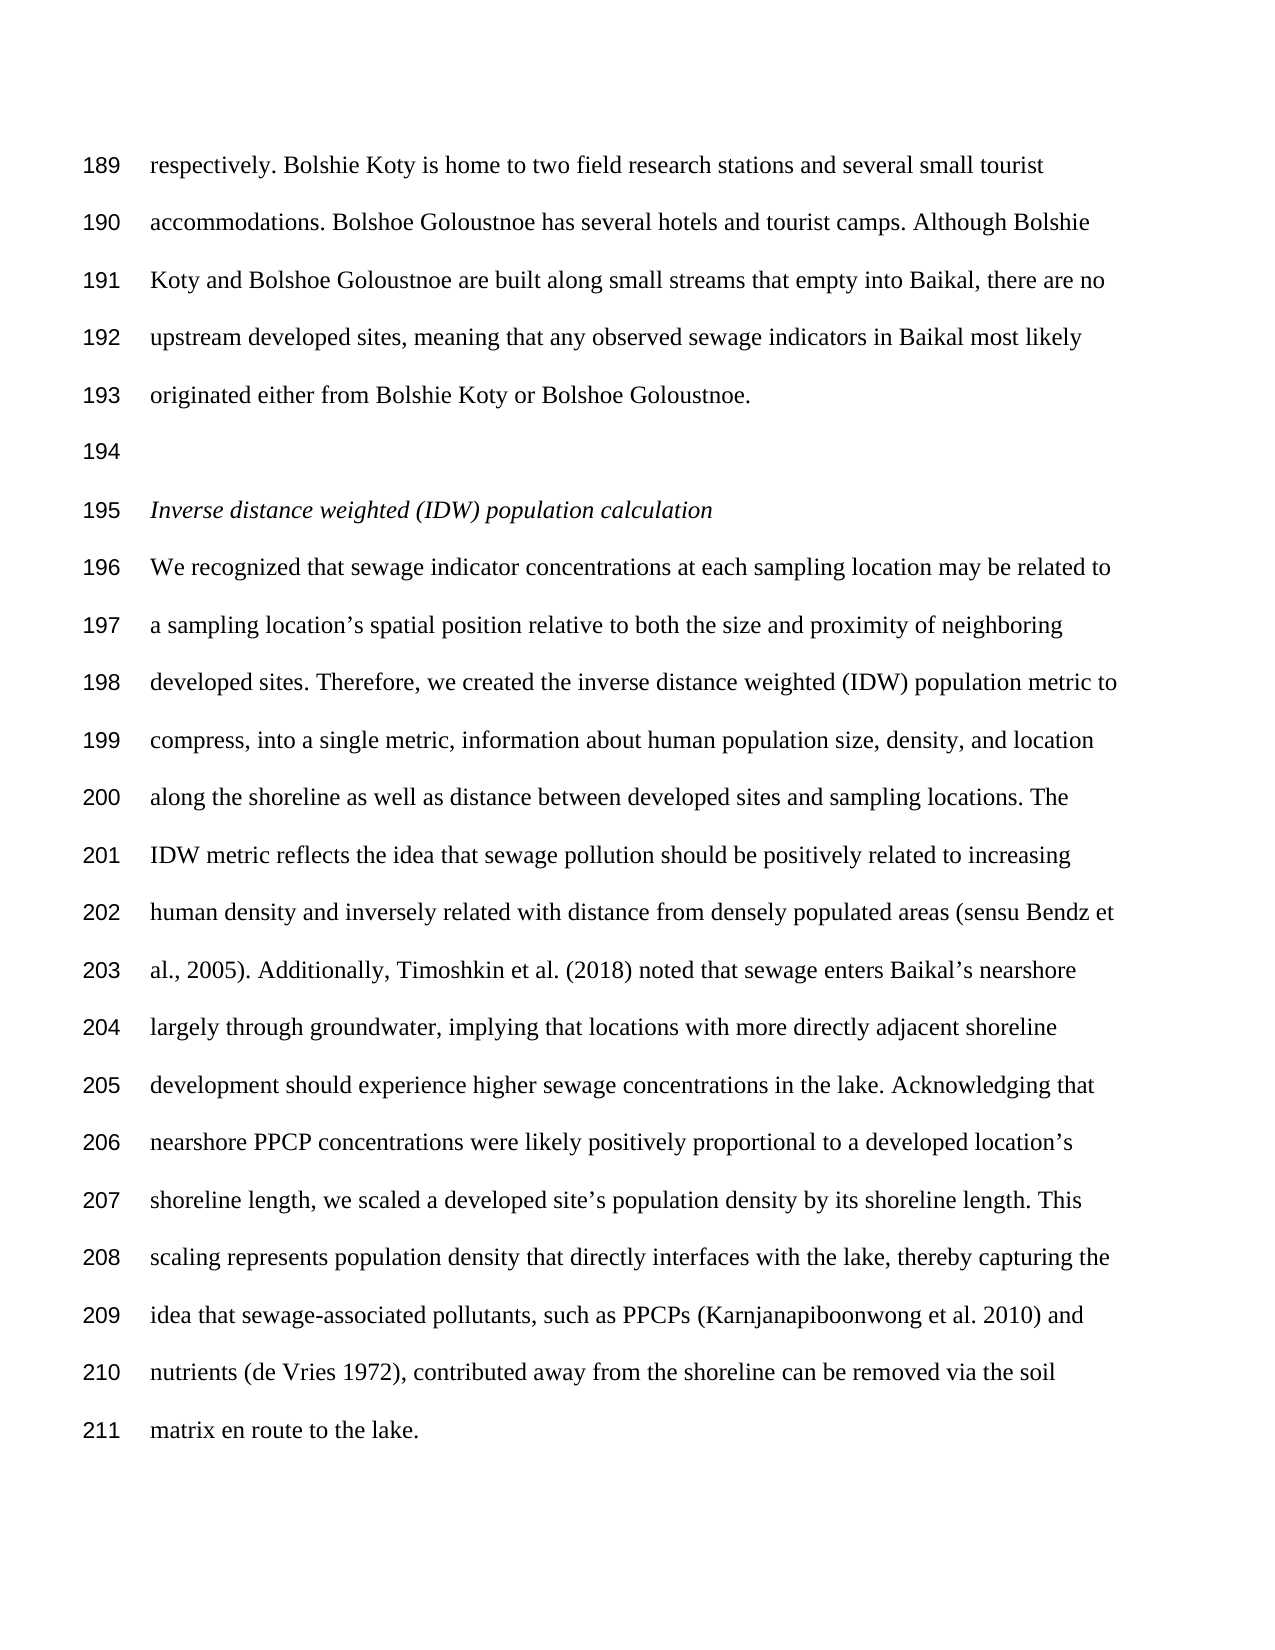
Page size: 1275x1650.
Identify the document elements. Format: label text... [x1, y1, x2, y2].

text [150, 150, 1125, 409]
text Inverse distance weighted (IDW) population calculation [150, 495, 1125, 524]
text We recognized that sewage indicator concentrations at each sampling location may be related to a sampling location’s spatial position relative to both the size and proximity of neighboring developed sites. Therefore, we created the inverse distance weighted (IDW) population metric to compress, into a single metric, information about human population size, density, and location along the shoreline as well as distance between developed sites and sampling locations. The IDW metric reflects the idea that sewage pollution should be positively related to increasing human density and inversely related with distance from densely populated areas (sensu Bendz et al., 2005). Additionally, Timoshkin et al. (2018) noted that sewage enters Baikal’s nearshore largely through groundwater, implying that locations with more directly adjacent shoreline development should experience higher sewage concentrations in the lake. Acknowledging that nearshore PPCP concentrations were likely positively proportional to a developed location’s shoreline length, we scaled a developed site’s population density by its shoreline length. This scaling represents population density that directly interfaces with the lake, thereby capturing the idea that sewage-associated pollutants, such as PPCPs (Karnjanapiboonwong et al. 2010) and nutrients (de Vries 1972), contributed away from the shoreline can be removed via the soil matrix en route to the lake. [150, 552, 1125, 1444]
